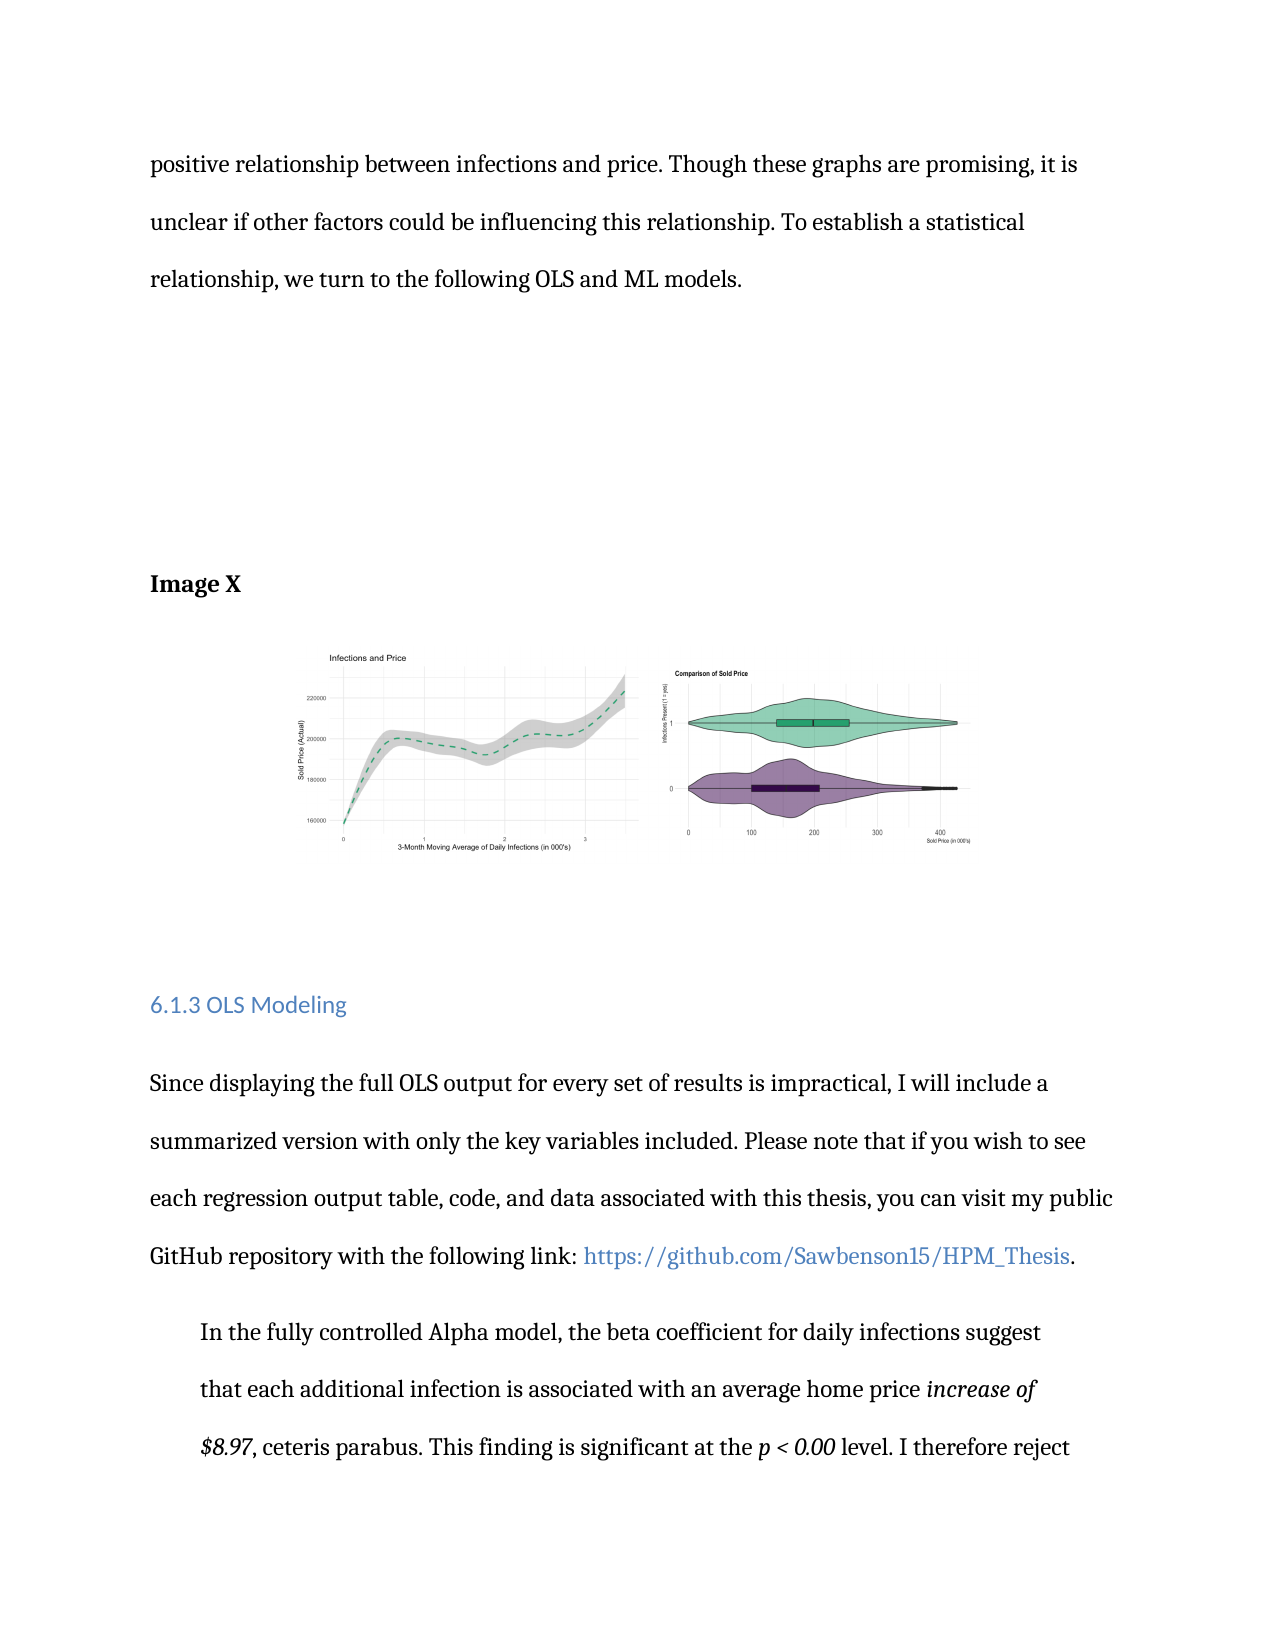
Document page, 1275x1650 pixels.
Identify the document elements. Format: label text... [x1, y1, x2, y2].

text Since displaying the full OLS output for every set of results is impractical, I will include a summarized version with only the key variables included. Please note that if you wish to see each regression output table, code, and data associated with this thesis, you can visit my public GitHub repository with the following link: https://github.com/Sawbenson15/HPM_Thesis. [150, 1069, 1125, 1270]
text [150, 150, 1125, 294]
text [200, 1318, 1075, 1462]
subtitle 6.1.3 OLS Modeling [150, 989, 1125, 1020]
picture [296, 646, 979, 864]
text Image X [150, 570, 1125, 599]
